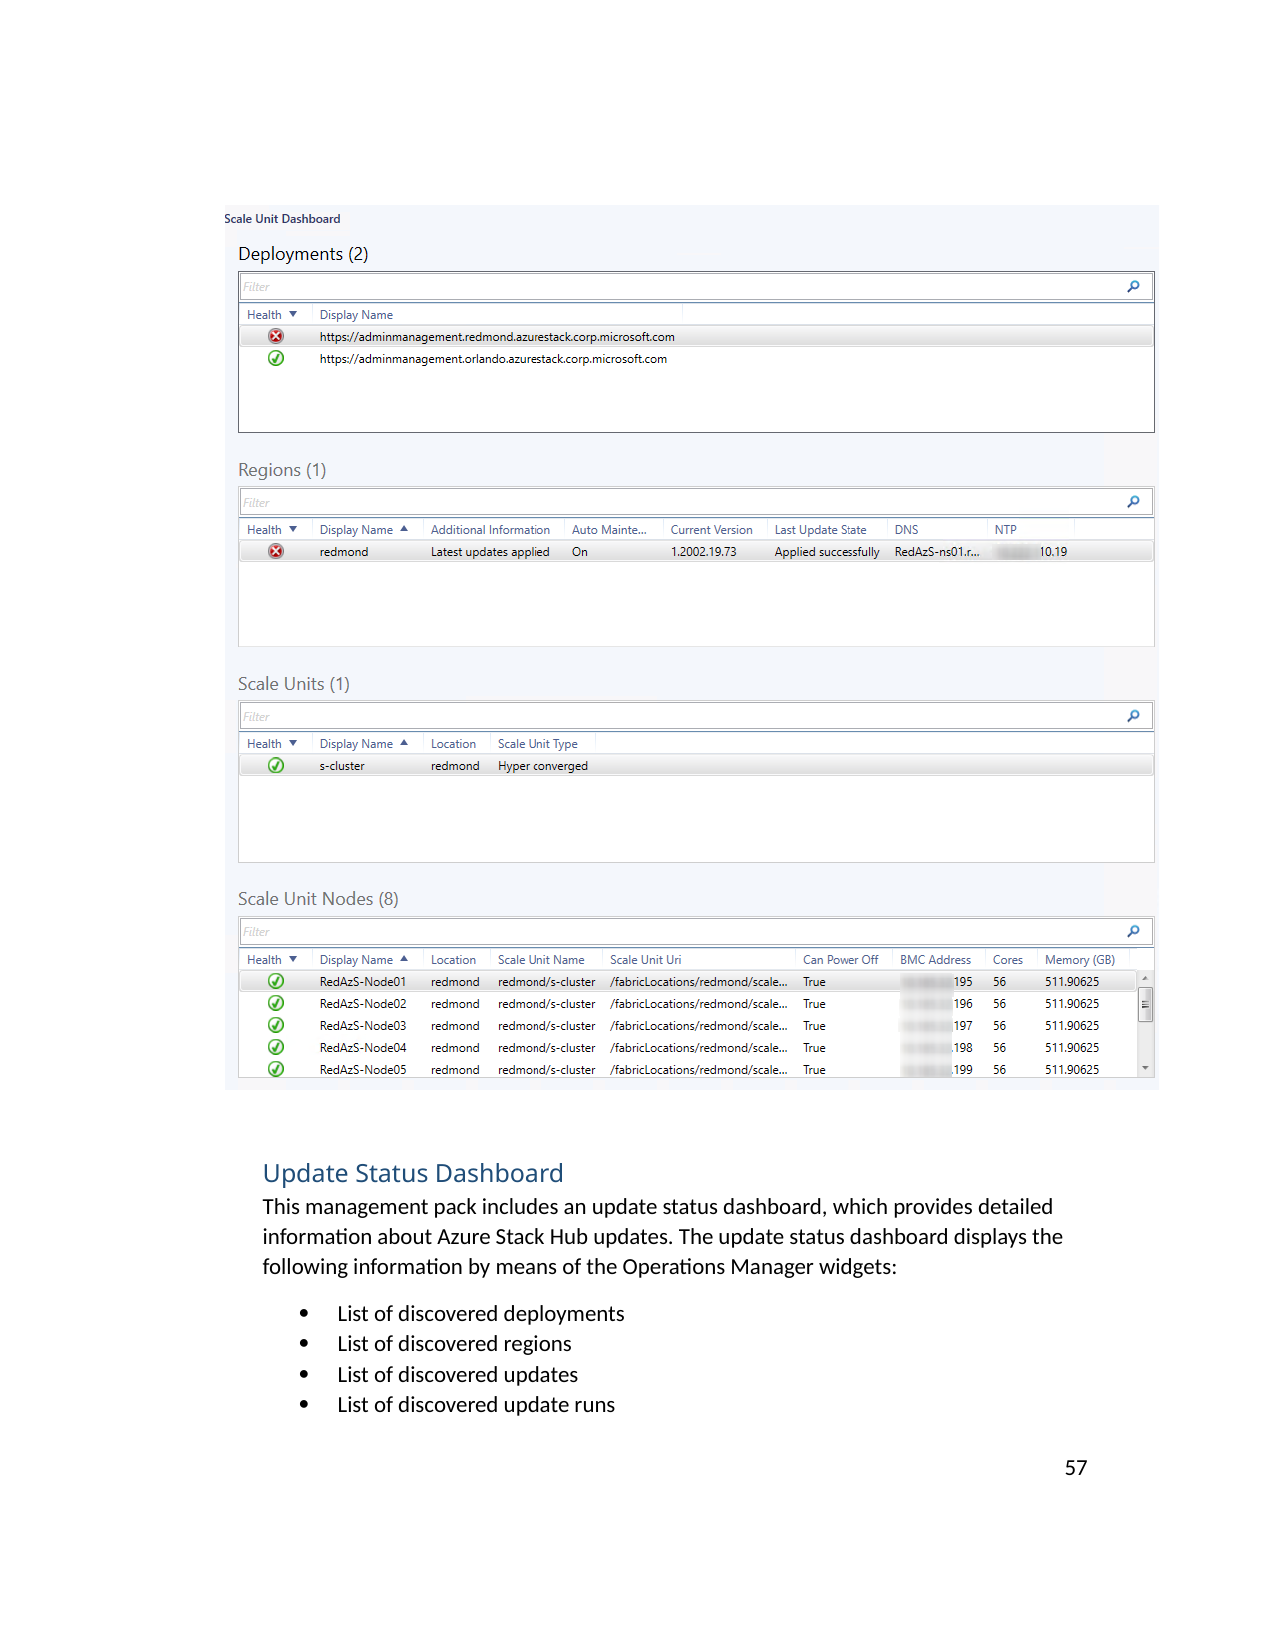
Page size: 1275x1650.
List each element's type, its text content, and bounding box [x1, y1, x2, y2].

list List of discovered regions [300, 1329, 1087, 1357]
list List of discovered update runs [300, 1390, 1087, 1418]
list List of discovered deployments [300, 1299, 1087, 1327]
subtitle Update Status Dashboard [262, 1155, 1087, 1189]
text This management pack includes an update status dashboard, which provides detailed information about Azure Stack Hub updates. The update status dashboard displays the following information by means of the Operations Manager widgets: [262, 1192, 1087, 1280]
list List of discovered updates [300, 1360, 1087, 1388]
picture [225, 205, 1160, 1090]
